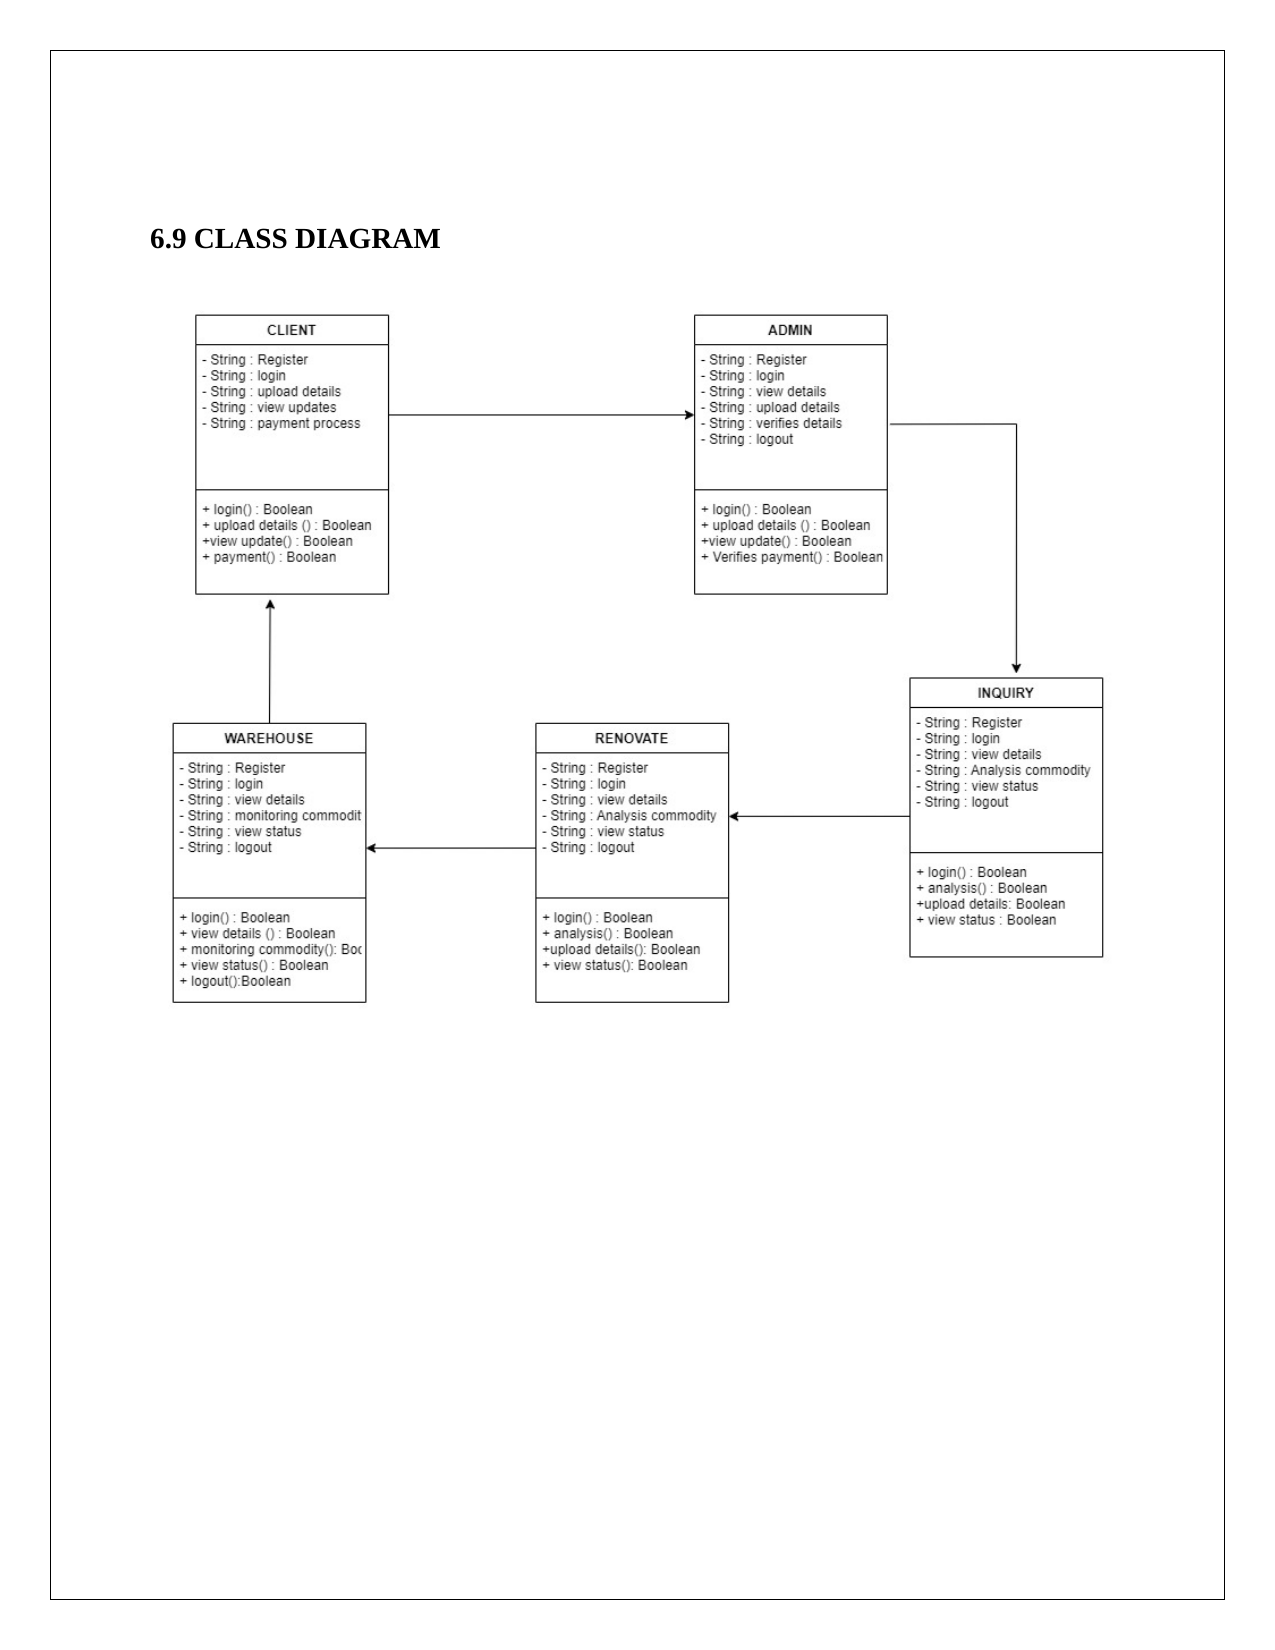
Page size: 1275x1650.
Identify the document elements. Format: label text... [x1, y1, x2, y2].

picture [150, 292, 1125, 1029]
text 6.9 CLASS DIAGRAM [150, 221, 1125, 255]
